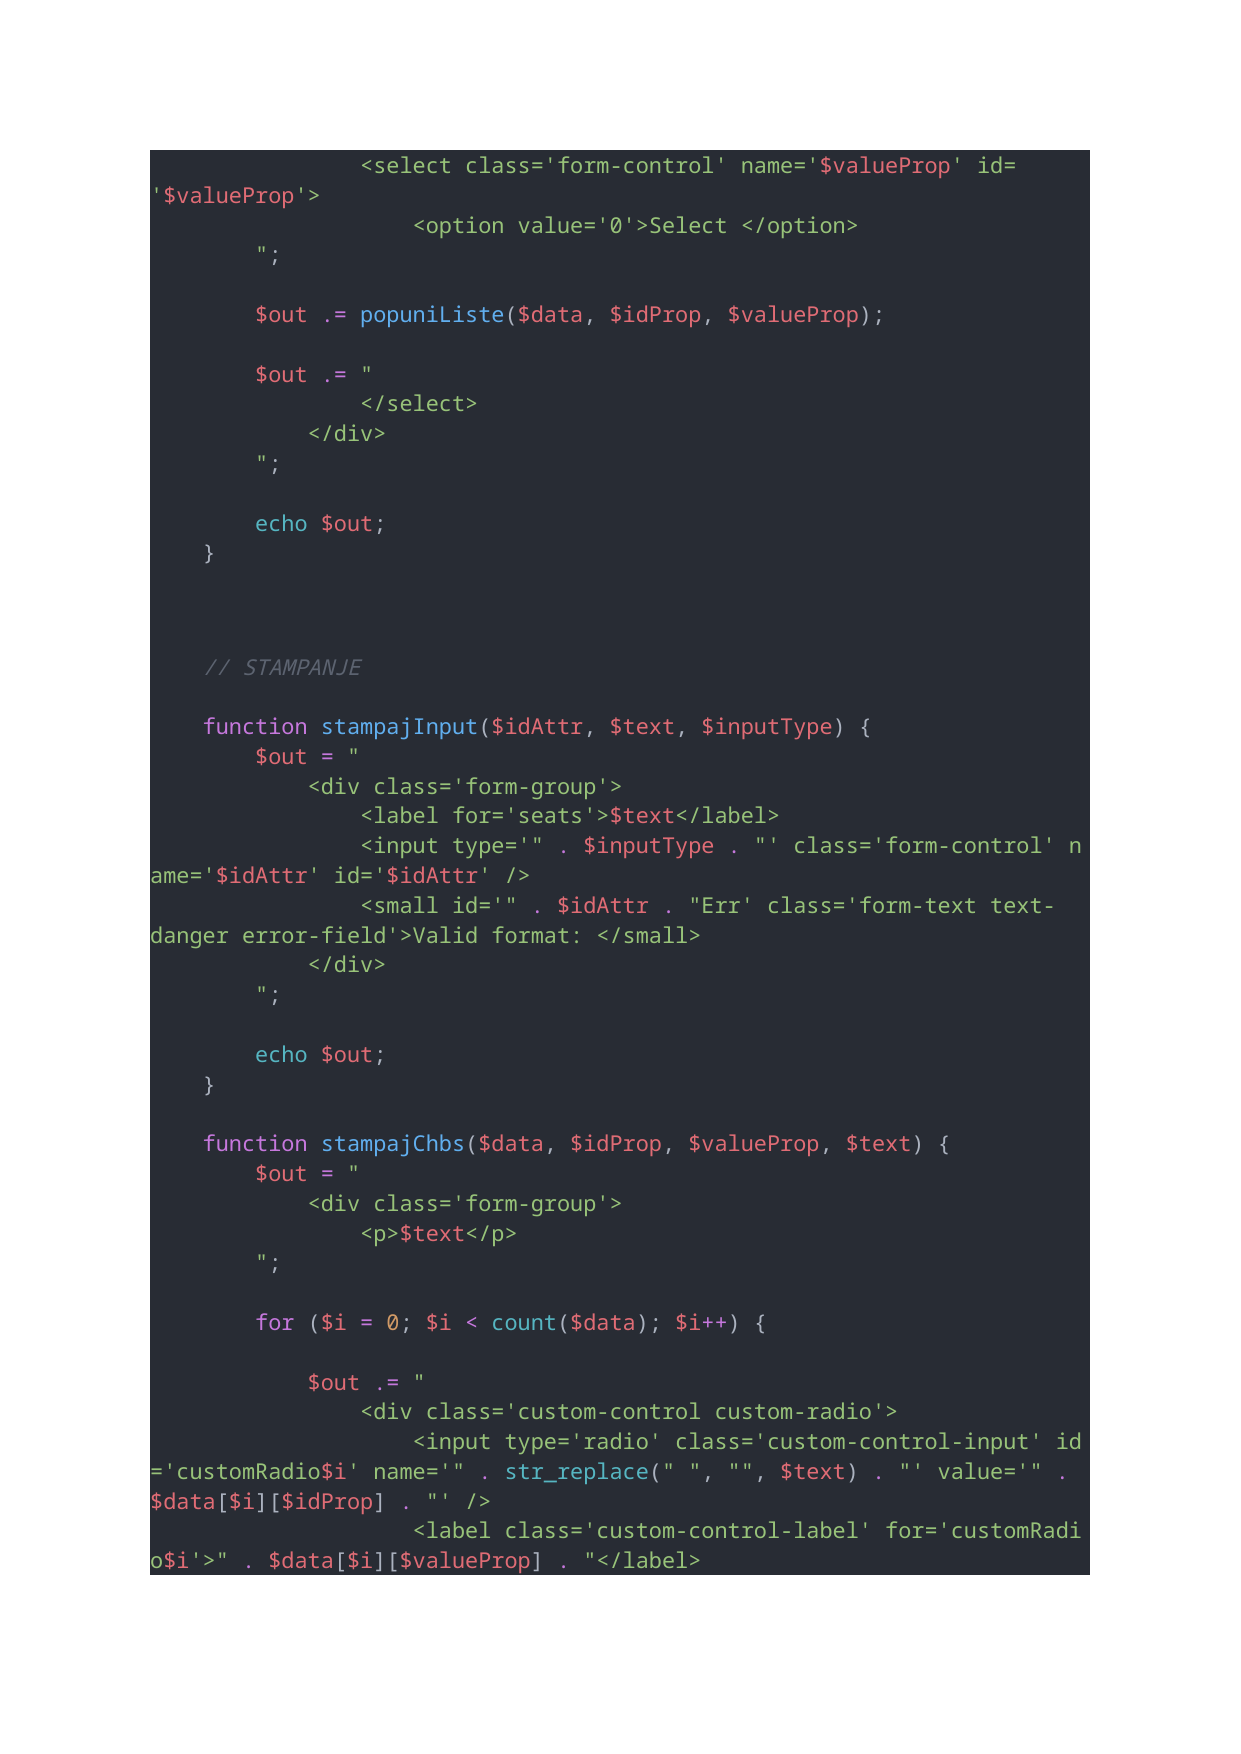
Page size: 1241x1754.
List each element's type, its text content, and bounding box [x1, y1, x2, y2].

text // STAMPANJE [150, 652, 1090, 681]
text <div class='form-group'> [150, 771, 1090, 801]
text echo $out; [150, 507, 1090, 537]
text </div> [150, 418, 1090, 448]
text <select class='form-control' name='$valueProp' id='$valueProp'> [150, 150, 1090, 209]
text <div class='form-group'> [150, 1188, 1090, 1218]
text for ($i = 0; $i < count($data); $i++) { [150, 1307, 1090, 1337]
text $out = " [150, 1158, 1090, 1188]
text <input type='" . $inputType . "' class='form-control' name='$idAttr' id='$idAttr' /> [150, 830, 1090, 890]
text $out .= " [150, 358, 1090, 388]
text function stampajChbs($data, $idProp, $valueProp, $text) { [150, 1128, 1090, 1158]
text echo $out; [150, 1039, 1090, 1069]
text $out .= " [150, 1367, 1090, 1396]
text $out = " [150, 741, 1090, 771]
text <label for='seats'>$text</label> [150, 801, 1090, 830]
text <small id='" . $idAttr . "Err' class='form-text text-danger error-field'>Valid format: </small> [150, 890, 1090, 949]
text "; [150, 448, 1090, 478]
text <label class='custom-control-label' for='customRadio$i'>" . $data[$i][$valueProp] . "</label> [150, 1516, 1090, 1575]
text <p>$text</p> [150, 1218, 1090, 1247]
text <div class='custom-control custom-radio'> [150, 1396, 1090, 1426]
text <option value='0'>Select </option> [150, 209, 1090, 239]
text } [150, 537, 1090, 567]
text </div> [150, 949, 1090, 979]
text </select> [150, 388, 1090, 418]
text <input type='radio' class='custom-control-input' id='customRadio$i' name='" . str_replace(" ", "", $text) . "' value='" .$data[$i][$idProp] . "' /> [150, 1426, 1090, 1516]
text "; [150, 979, 1090, 1009]
text $out .= popuniListe($data, $idProp, $valueProp); [150, 299, 1090, 329]
text "; [150, 239, 1090, 269]
text "; [150, 1247, 1090, 1277]
text } [150, 1069, 1090, 1098]
text function stampajInput($idAttr, $text, $inputType) { [150, 711, 1090, 741]
